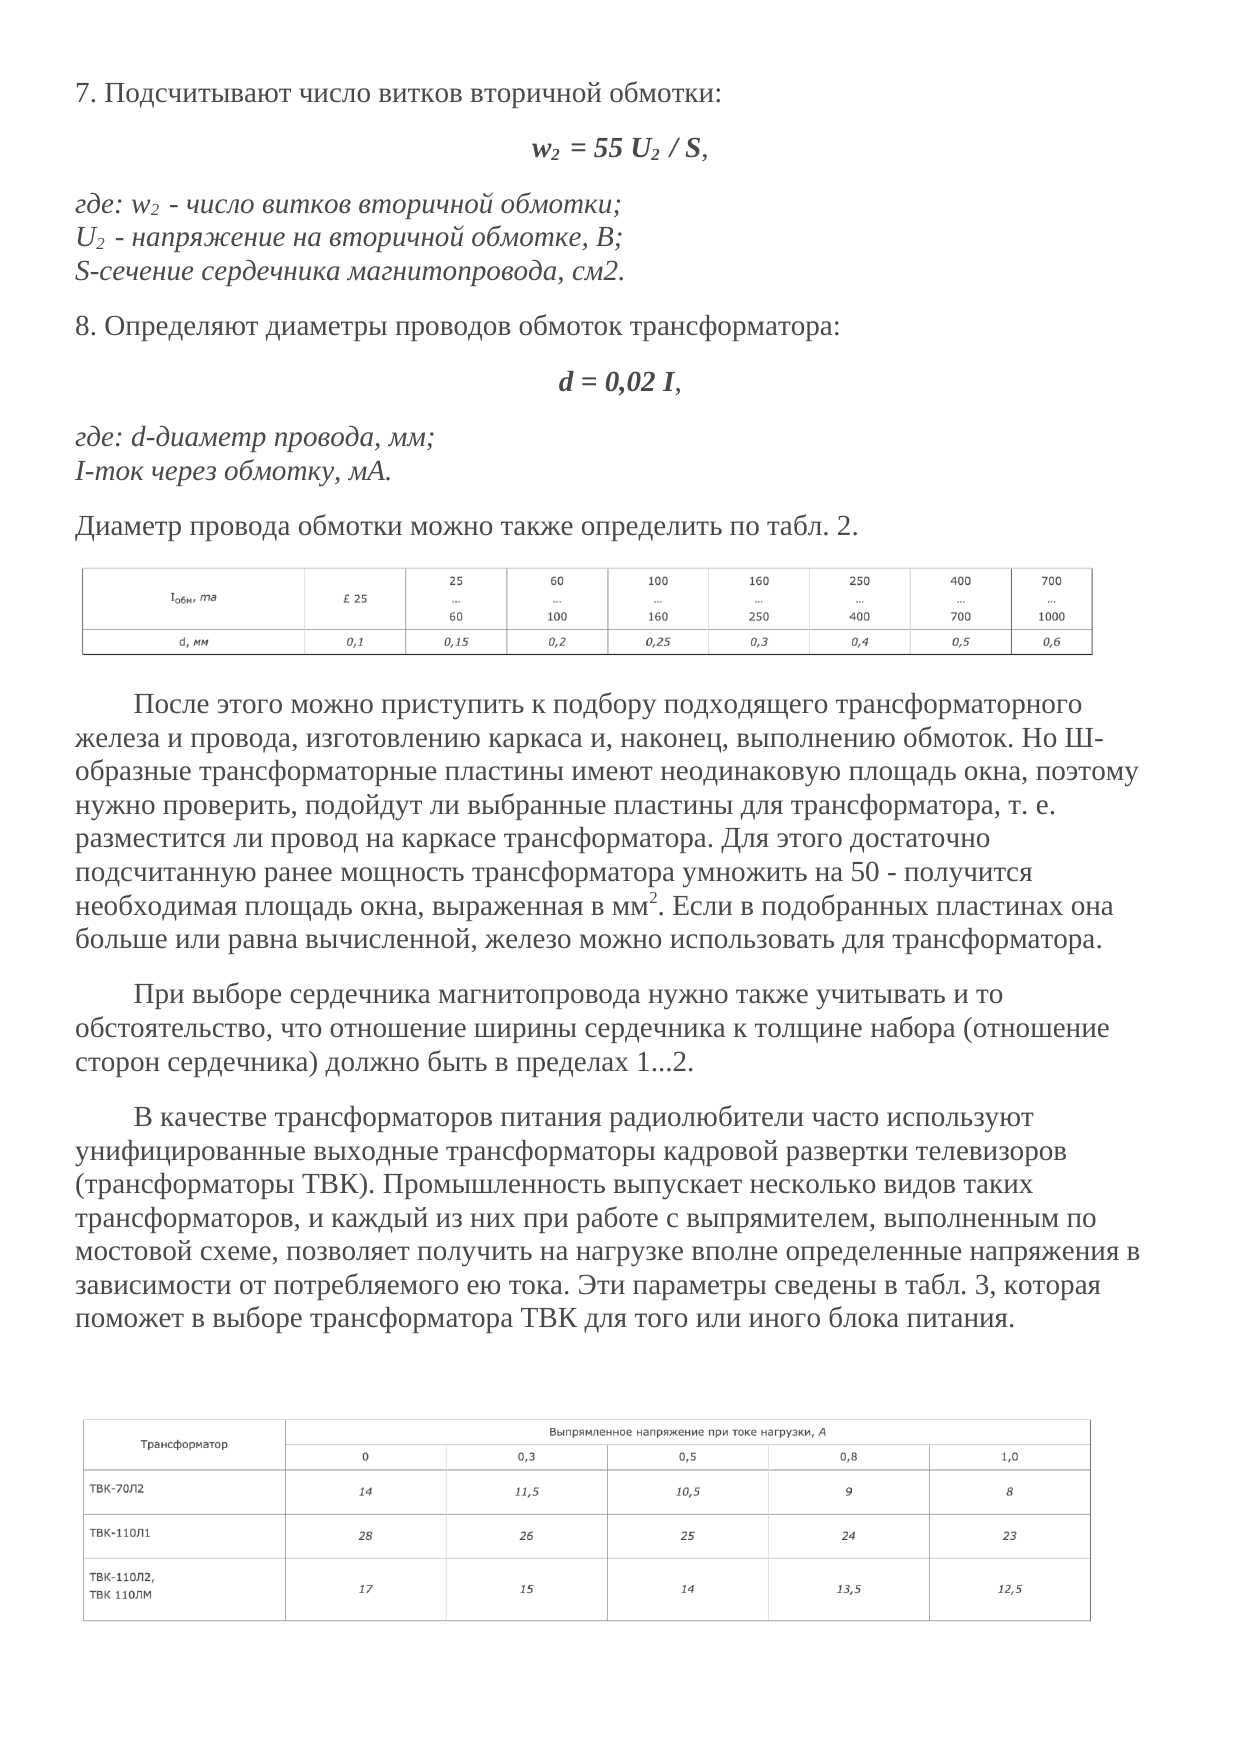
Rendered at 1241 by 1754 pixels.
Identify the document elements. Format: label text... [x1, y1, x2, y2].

text 7. Подсчитывают число витков вторичной обмотки: [75, 75, 1165, 108]
text где: w2 - число витков вторичной обмотки; U2 - напряжение на вторичной обмотке, В; S-сечение сердечника магнитопровода, см2. [75, 186, 1165, 286]
picture [75, 563, 1101, 665]
text После этого можно приступить к подбору подходящего трансформаторного железа и провода, изготовлению каркаса и, наконец, выполнению обмоток. Но Ш-образные трансформаторные пластины имеют неодинаковую площадь окна, поэтому нужно проверить, подойдут ли выбранные пластины для трансформатора, т. е. разместится ли провод на каркасе трансформатора. Для этого достаточно подсчитанную ранее мощность трансформатора умножить на 50 - получится необходимая площадь окна, выраженная в мм2. Если в подобранных пластинах она больше или равна вычисленной, железо можно использовать для трансформатора. [75, 686, 1165, 955]
text w2 = 55 U2 / S, [75, 130, 1165, 164]
text d = 0,02 I, [75, 364, 1165, 397]
text В качестве трансформаторов питания радиолюбители часто используют унифицированные выходные трансформаторы кадровой развертки телевизоров (трансформаторы ТВК). Промышленность выпускает несколько видов таких трансформаторов, и каждый из них при работе с выпрямителем, выполненным по мостовой схеме, позволяет получить на нагрузке вполне определенные напряжения в зависимости от потребляемого ею тока. Эти параметры сведены в табл. 3, которая поможет в выборе трансформатора ТВК для того или иного блока питания. [75, 1099, 1165, 1334]
text Диаметр провода обмотки можно также определить по табл. 2. [75, 508, 1165, 542]
text При выборе сердечника магнитопровода нужно также учитывать и то обстоятельство, что отношение ширины сердечника к толщине набора (отношение сторон сердечника) должно быть в пределах 1...2. [75, 977, 1165, 1077]
picture [75, 1411, 1101, 1629]
text где: d-диаметр провода, мм; I-ток через обмотку, мА. [75, 419, 1165, 486]
text 8. Определяют диаметры проводов обмоток трансформатора: [75, 308, 1165, 342]
